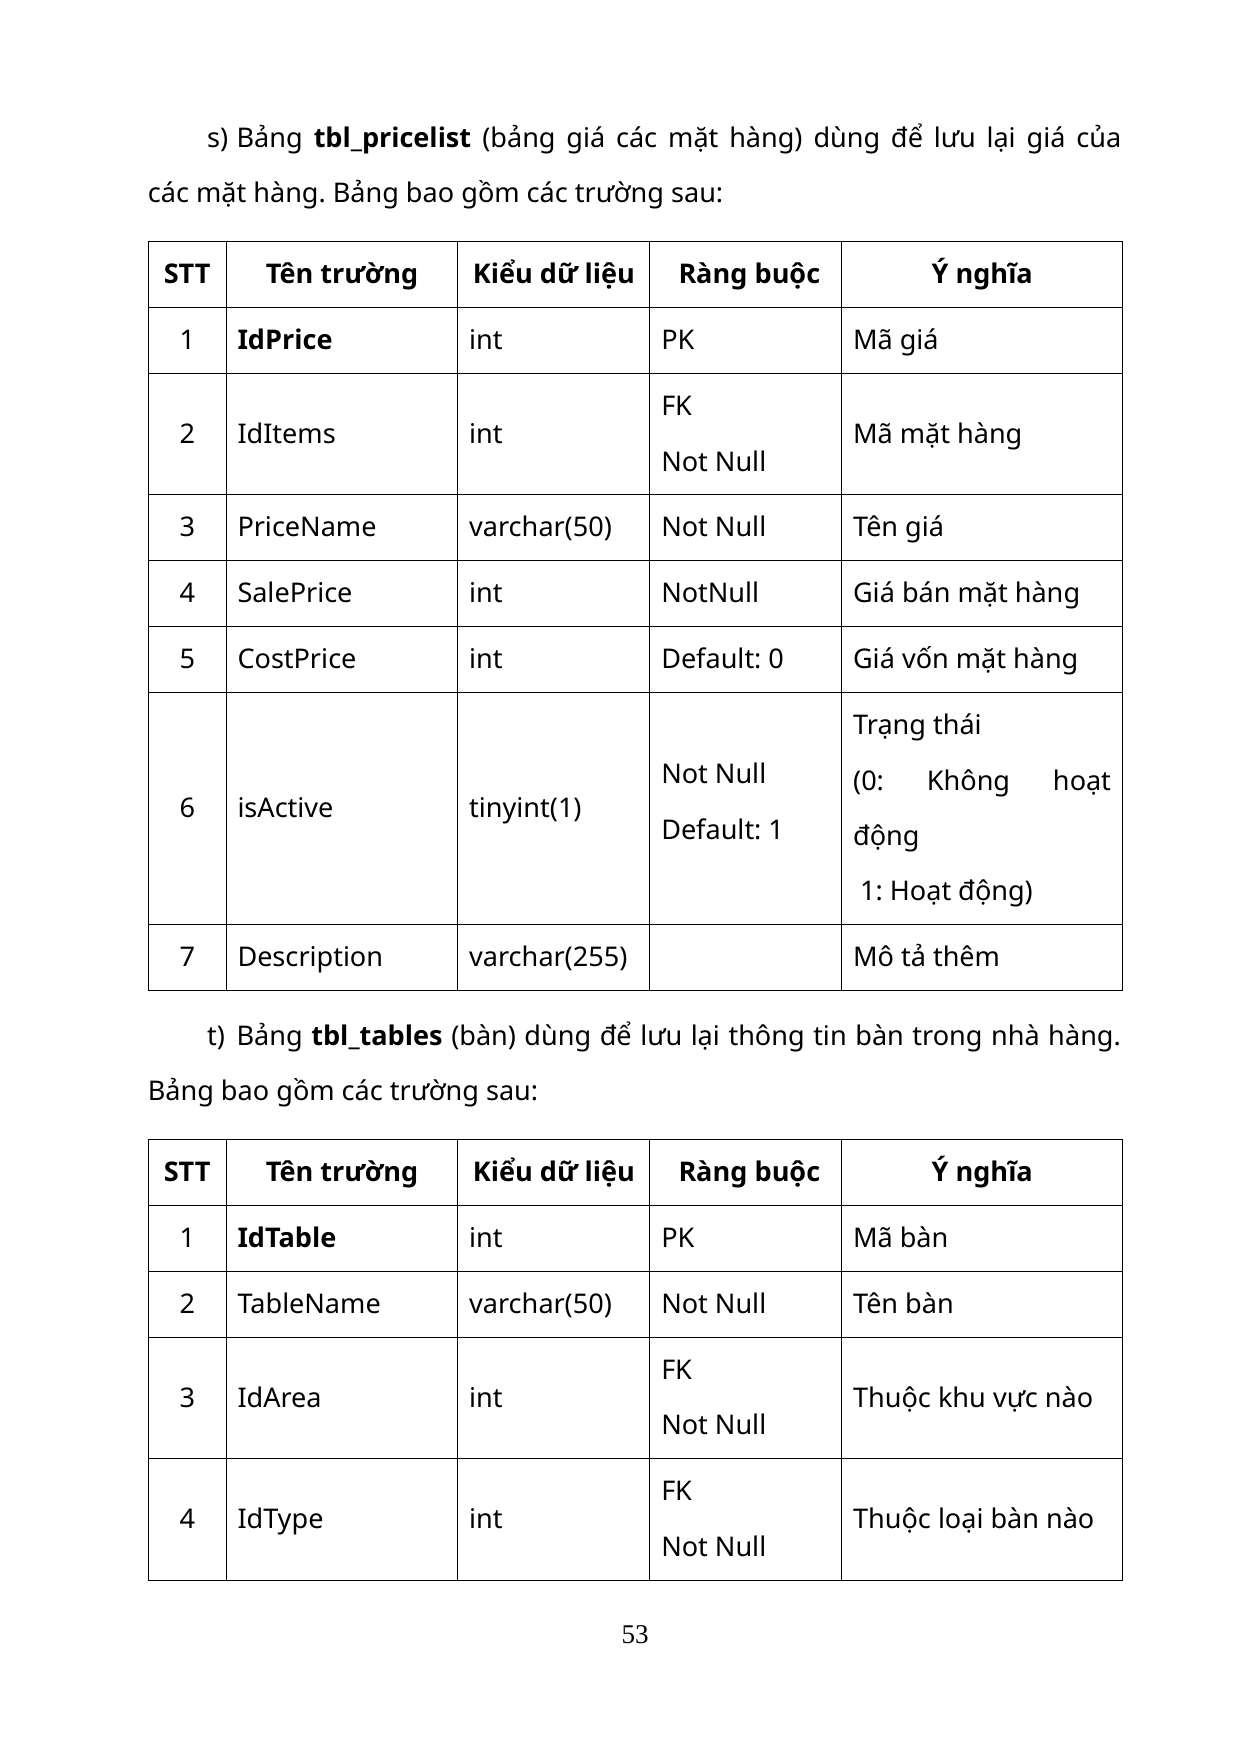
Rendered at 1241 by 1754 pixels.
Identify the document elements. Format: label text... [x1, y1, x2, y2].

table_header Ý nghĩa [842, 1140, 1122, 1205]
table_header Kiểu dữ liệu [458, 1140, 649, 1205]
table_cell 6 [149, 693, 226, 924]
table_cell Description [227, 925, 457, 990]
table_cell FK Not Null [650, 1459, 841, 1579]
table_cell 2 [149, 374, 226, 494]
table_header Tên trường [227, 1140, 457, 1205]
table_cell int [458, 1206, 649, 1271]
table_cell PK [650, 1206, 841, 1271]
table_header Tên trường [227, 242, 457, 307]
table_cell isActive [227, 693, 457, 924]
table_cell 7 [149, 925, 226, 990]
table_cell IdItems [227, 374, 457, 494]
table_cell 2 [149, 1272, 226, 1337]
table_cell varchar(50) [458, 495, 649, 560]
table_cell int [458, 308, 649, 373]
table_cell Tên bàn [842, 1272, 1122, 1337]
table_cell int [458, 561, 649, 626]
table_cell SalePrice [227, 561, 457, 626]
table_cell varchar(50) [458, 1272, 649, 1337]
table_cell Mã giá [842, 308, 1122, 373]
table_cell Mô tả thêm [842, 925, 1122, 990]
table_cell Giá bán mặt hàng [842, 561, 1122, 626]
table_cell varchar(255) [458, 925, 649, 990]
table_header STT [149, 242, 226, 307]
table_header Kiểu dữ liệu [458, 242, 649, 307]
table_cell CostPrice [227, 627, 457, 692]
list Bảng tbl_pricelist (bảng giá các mặt hàng) dùng để lưu lại giá của các mặt hàng. Bảng bao gồm các trường sau: [148, 118, 1122, 210]
table_header Ý nghĩa [842, 242, 1122, 307]
table_cell Not Null [650, 495, 841, 560]
table_cell PK [650, 308, 841, 373]
table_cell IdType [227, 1459, 457, 1579]
table_cell tinyint(1) [458, 693, 649, 924]
table_cell IdTable [227, 1206, 457, 1271]
table_cell 4 [149, 1459, 226, 1579]
table_cell [650, 925, 841, 990]
table_cell Not Null Default: 1 [650, 693, 841, 924]
list Bảng tbl_tables (bàn) dùng để lưu lại thông tin bàn trong nhà hàng. Bảng bao gồm các trường sau: [148, 1016, 1122, 1108]
table_header Ràng buộc [650, 1140, 841, 1205]
table_header Ràng buộc [650, 242, 841, 307]
table_cell int [458, 374, 649, 494]
table_cell 4 [149, 561, 226, 626]
table_cell 3 [149, 1338, 226, 1458]
table_cell Thuộc khu vực nào [842, 1338, 1122, 1458]
table_cell Giá vốn mặt hàng [842, 627, 1122, 692]
table_cell Mã bàn [842, 1206, 1122, 1271]
table_cell 3 [149, 495, 226, 560]
table_cell Mã mặt hàng [842, 374, 1122, 494]
table_cell Thuộc loại bàn nào [842, 1459, 1122, 1579]
table_cell Trạng thái (0: Không hoạt động 1: Hoạt động) [842, 693, 1122, 924]
table_cell 1 [149, 1206, 226, 1271]
table_cell FK Not Null [650, 374, 841, 494]
table_cell IdArea [227, 1338, 457, 1458]
table_cell Tên giá [842, 495, 1122, 560]
table_cell IdPrice [227, 308, 457, 373]
table_cell Default: 0 [650, 627, 841, 692]
table_cell int [458, 1459, 649, 1579]
table_cell Not Null [650, 1272, 841, 1337]
table_cell int [458, 627, 649, 692]
table_cell NotNull [650, 561, 841, 626]
table_header STT [149, 1140, 226, 1205]
table_cell 1 [149, 308, 226, 373]
table_cell FK Not Null [650, 1338, 841, 1458]
table_cell PriceName [227, 495, 457, 560]
table_cell TableName [227, 1272, 457, 1337]
table_cell int [458, 1338, 649, 1458]
table_cell 5 [149, 627, 226, 692]
